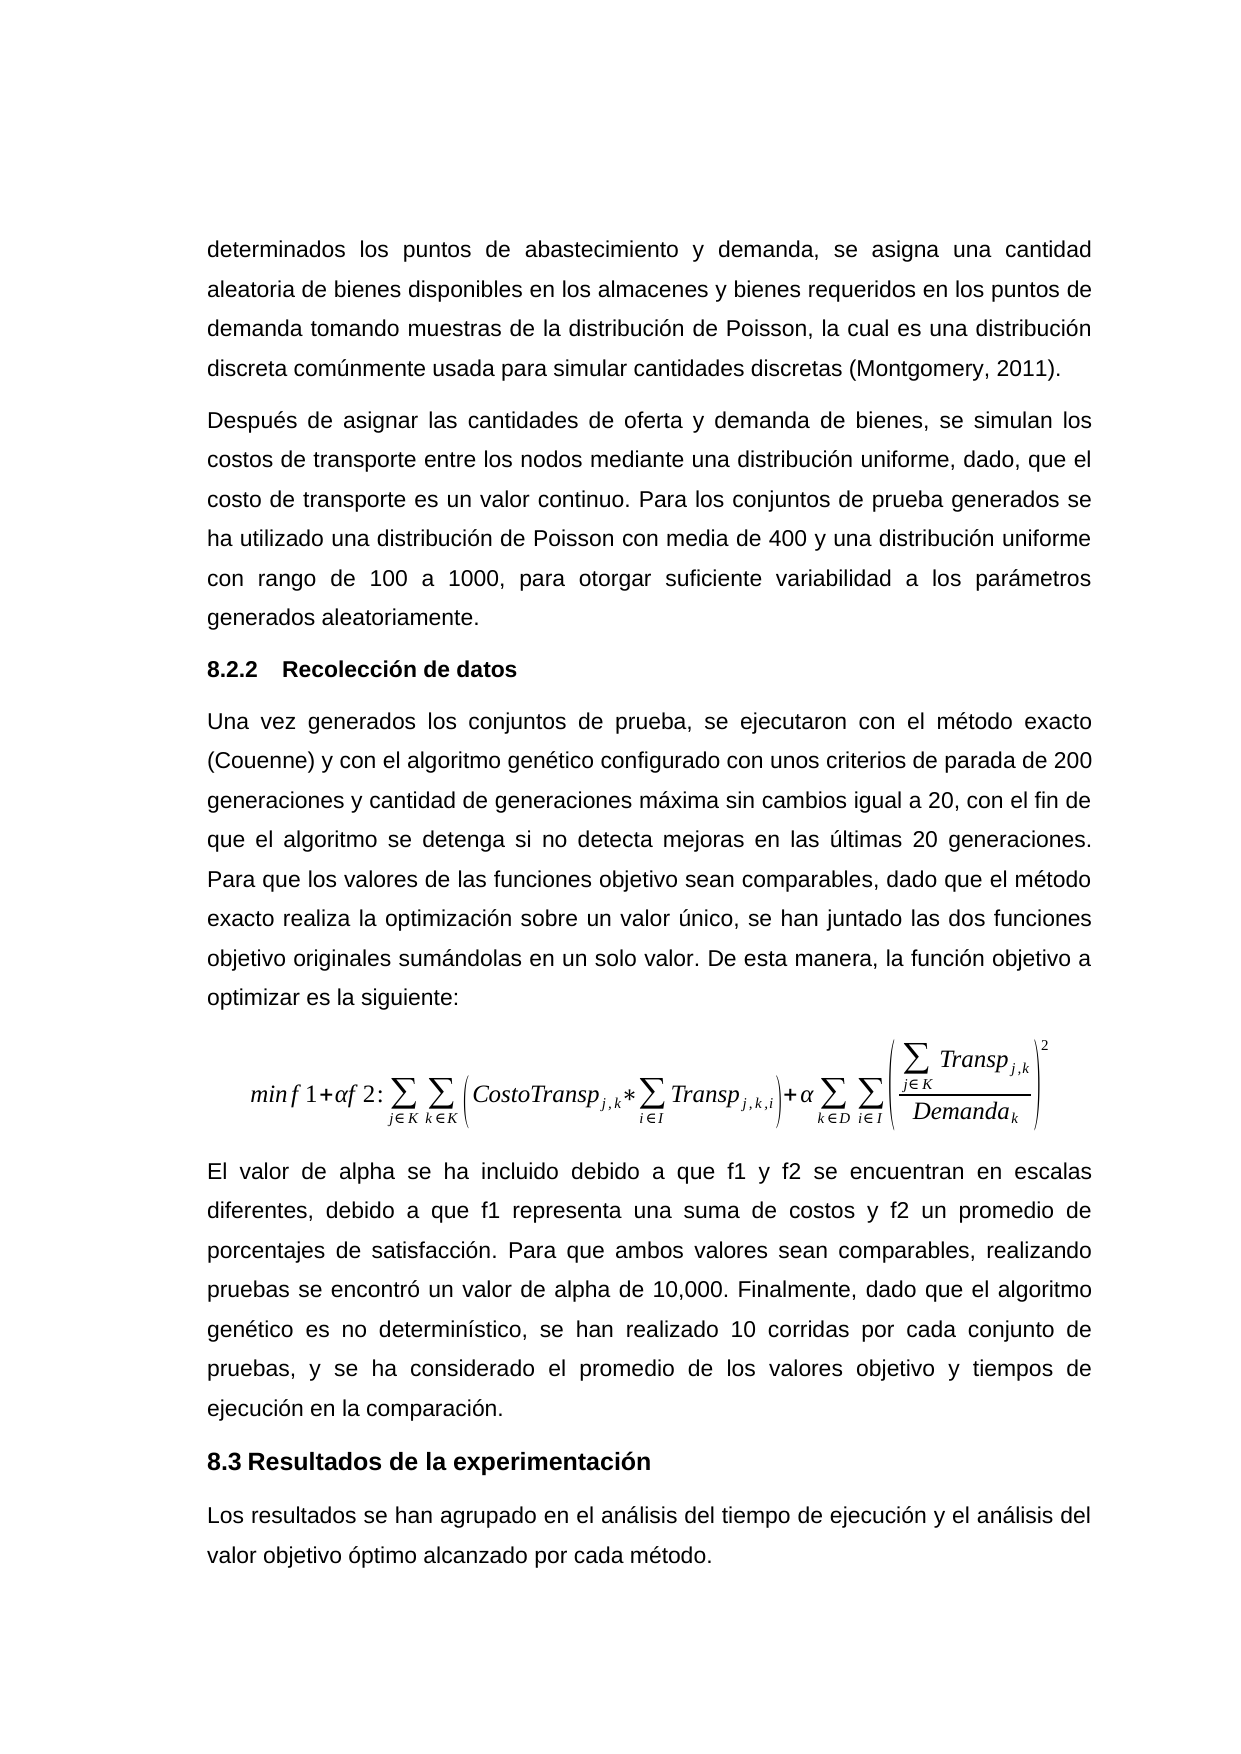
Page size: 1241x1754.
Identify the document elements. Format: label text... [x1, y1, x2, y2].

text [207, 236, 1092, 381]
text Una vez generados los conjuntos de prueba, se ejecutaron con el método exacto (Couenne) y con el algoritmo genético configurado con unos criterios de parada de 200 generaciones y cantidad de generaciones máxima sin cambios igual a 20, con el fin de que el algoritmo se detenga si no detecta mejoras en las últimas 20 generaciones. Para que los valores de las funciones objetivo sean comparables, dado que el método exacto realiza la optimización sobre un valor único, se han juntado las dos funciones objetivo originales sumándolas en un solo valor. De esta manera, la función objetivo a optimizar es la siguiente: [207, 708, 1092, 1011]
text Los resultados se han agrupado en el análisis del tiempo de ejecución y el análisis del valor objetivo óptimo alcanzado por cada método. [207, 1502, 1092, 1568]
text El valor de alpha se ha incluido debido a que f1 y f2 se encuentran en escalas diferentes, debido a que f1 representa una suma de costos y f2 un promedio de porcentajes de satisfacción. Para que ambos valores sean comparables, realizando pruebas se encontró un valor de alpha de 10,000. Finalmente, dado que el algoritmo genético es no determinístico, se han realizado 10 corridas por cada conjunto de pruebas, y se ha considerado el promedio de los valores objetivo y tiempos de ejecución en la comparación. [207, 1158, 1092, 1421]
text Después de asignar las cantidades de oferta y demanda de bienes, se simulan los costos de transporte entre los nodos mediante una distribución uniforme, dado, que el costo de transporte es un valor continuo. Para los conjuntos de prueba generados se ha utilizado una distribución de Poisson con media de 400 y una distribución uniforme con rango de 100 a 1000, para otorgar suficiente variabilidad a los parámetros generados aleatoriamente. [207, 407, 1092, 630]
subtitle Resultados de la experimentación [207, 1447, 1092, 1476]
subtitle Recolección de datos [207, 656, 1092, 682]
